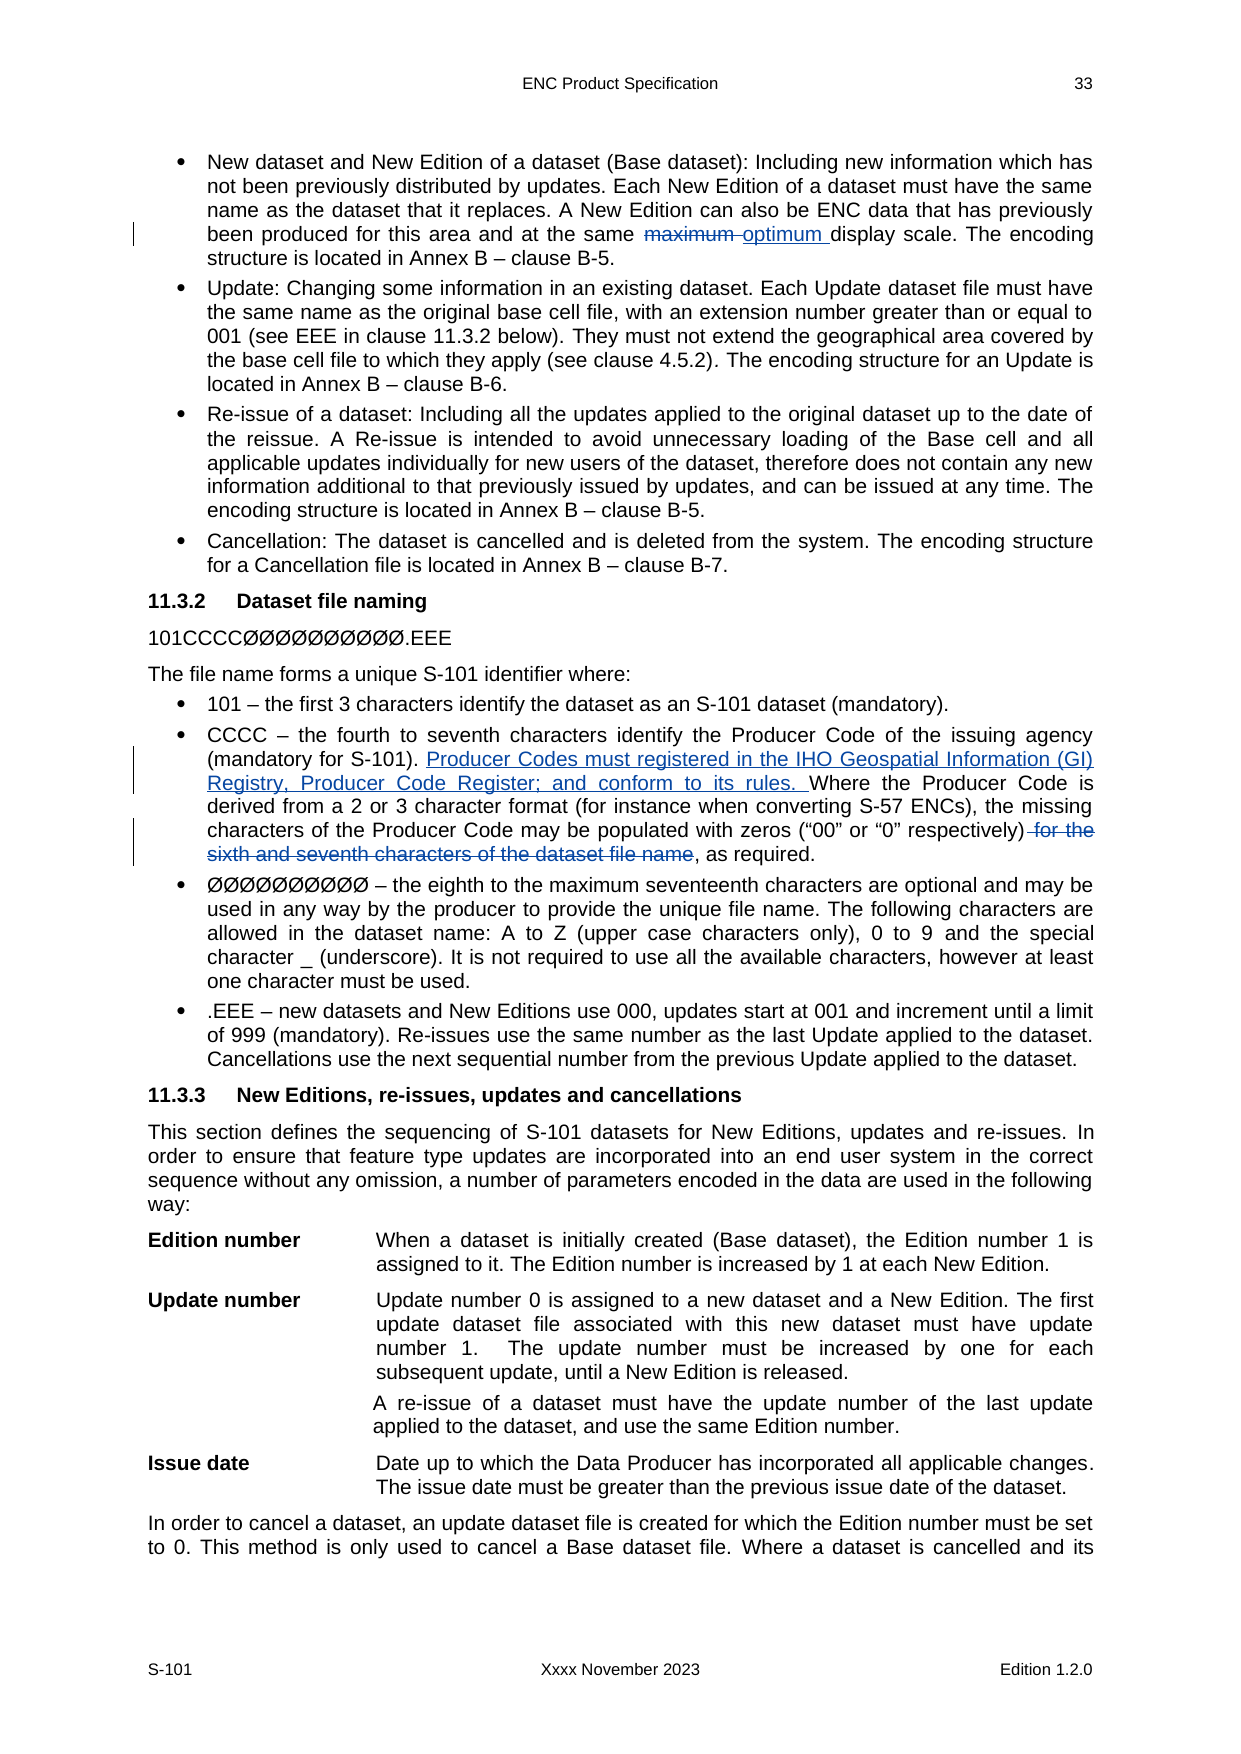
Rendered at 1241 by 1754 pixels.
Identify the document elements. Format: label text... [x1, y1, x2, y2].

text Issue date Date up to which the Data Producer has incorporated all applicable changes. The issue date must be greater than the previous issue date of the dataset. [148, 1451, 1094, 1499]
list .EEE – new datasets and New Editions use 000, updates start at 001 and increment until a limit of 999 (mandatory). Re-issues use the same number as the last Update applied to the dataset. Cancellations use the next sequential number from the previous Update applied to the dataset. [177, 999, 1094, 1071]
text This section defines the sequencing of S-101 datasets for New Editions, updates and re-issues. In order to ensure that feature type updates are incorporated into an end user system in the correct sequence without any omission, a number of parameters encoded in the data are used in the following way: [148, 1119, 1094, 1215]
list Cancellation: The dataset is cancelled and is deleted from the system. The encoding structure for a Cancellation file is located in Annex B – clause B-7. [177, 528, 1094, 576]
subtitle Dataset file naming [148, 589, 1094, 613]
text Edition number When a dataset is initially created (Base dataset), the Edition number 1 is assigned to it. The Edition number is increased by 1 at each New Edition. [148, 1228, 1094, 1276]
list Re-issue of a dataset: Including all the updates applied to the original dataset up to the date of the reissue. A Re-issue is intended to avoid unnecessary loading of the Base cell and all applicable updates individually for new users of the dataset, therefore does not contain any new information additional to that previously issued by updates, and can be issued at any time. The encoding structure is located in Annex B – clause B-5. [177, 402, 1094, 522]
list New dataset and New Edition of a dataset (Base dataset): Including new information which has not been previously distributed by updates. Each New Edition of a dataset must have the same name as the dataset that it replaces. A New Edition can also be ENC data that has previously been produced for this area and at the same display scale. The encoding structure is located in Annex B – clause B-5. [177, 150, 1094, 270]
list ØØØØØØØØØØ – the eighth to the maximum seventeenth characters are optional and may be used in any way by the producer to provide the unique file name. The following characters are allowed in the dataset name: A to Z (upper case characters only), 0 to 9 and the special character _ (underscore). It is not required to use all the available characters, however at least one character must be used. [177, 872, 1094, 992]
subtitle New Editions, re-issues, updates and cancellations [148, 1083, 1094, 1107]
text A re-issue of a dataset must have the update number of the last update applied to the dataset, and use the same Edition number. [373, 1390, 1094, 1438]
text The file name forms a unique S-101 identifier where: [148, 662, 1094, 686]
list 101 – the first 3 characters identify the dataset as an S-101 dataset (mandatory). [177, 692, 1094, 716]
text 101CCCCØØØØØØØØØØ.EEE [148, 625, 1094, 649]
list Update: Changing some information in an existing dataset. Each Update dataset file must have the same name as the original base cell file, with an extension number greater than or equal to 001 (see EEE in clause 11.3.2 below). They must not extend the geographical area covered by the base cell file to which they apply (see clause 4.5.2). The encoding structure for an Update is located in Annex B – clause B-6. [177, 276, 1094, 396]
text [148, 1511, 1094, 1559]
text Update number Update number 0 is assigned to a new dataset and a New Edition. The first update dataset file associated with this new dataset must have update number 1. The update number must be increased by one for each subsequent update, until a New Edition is released. [148, 1288, 1094, 1384]
list CCCC – the fourth to seventh characters identify the Producer Code of the issuing agency (mandatory for S-101). Where the Producer Code is derived from a 2 or 3 character format (for instance when converting S-57 ENCs), the missing characters of the Producer Code may be populated with zeros (“00” or “0” respectively), as required. [177, 722, 1094, 866]
